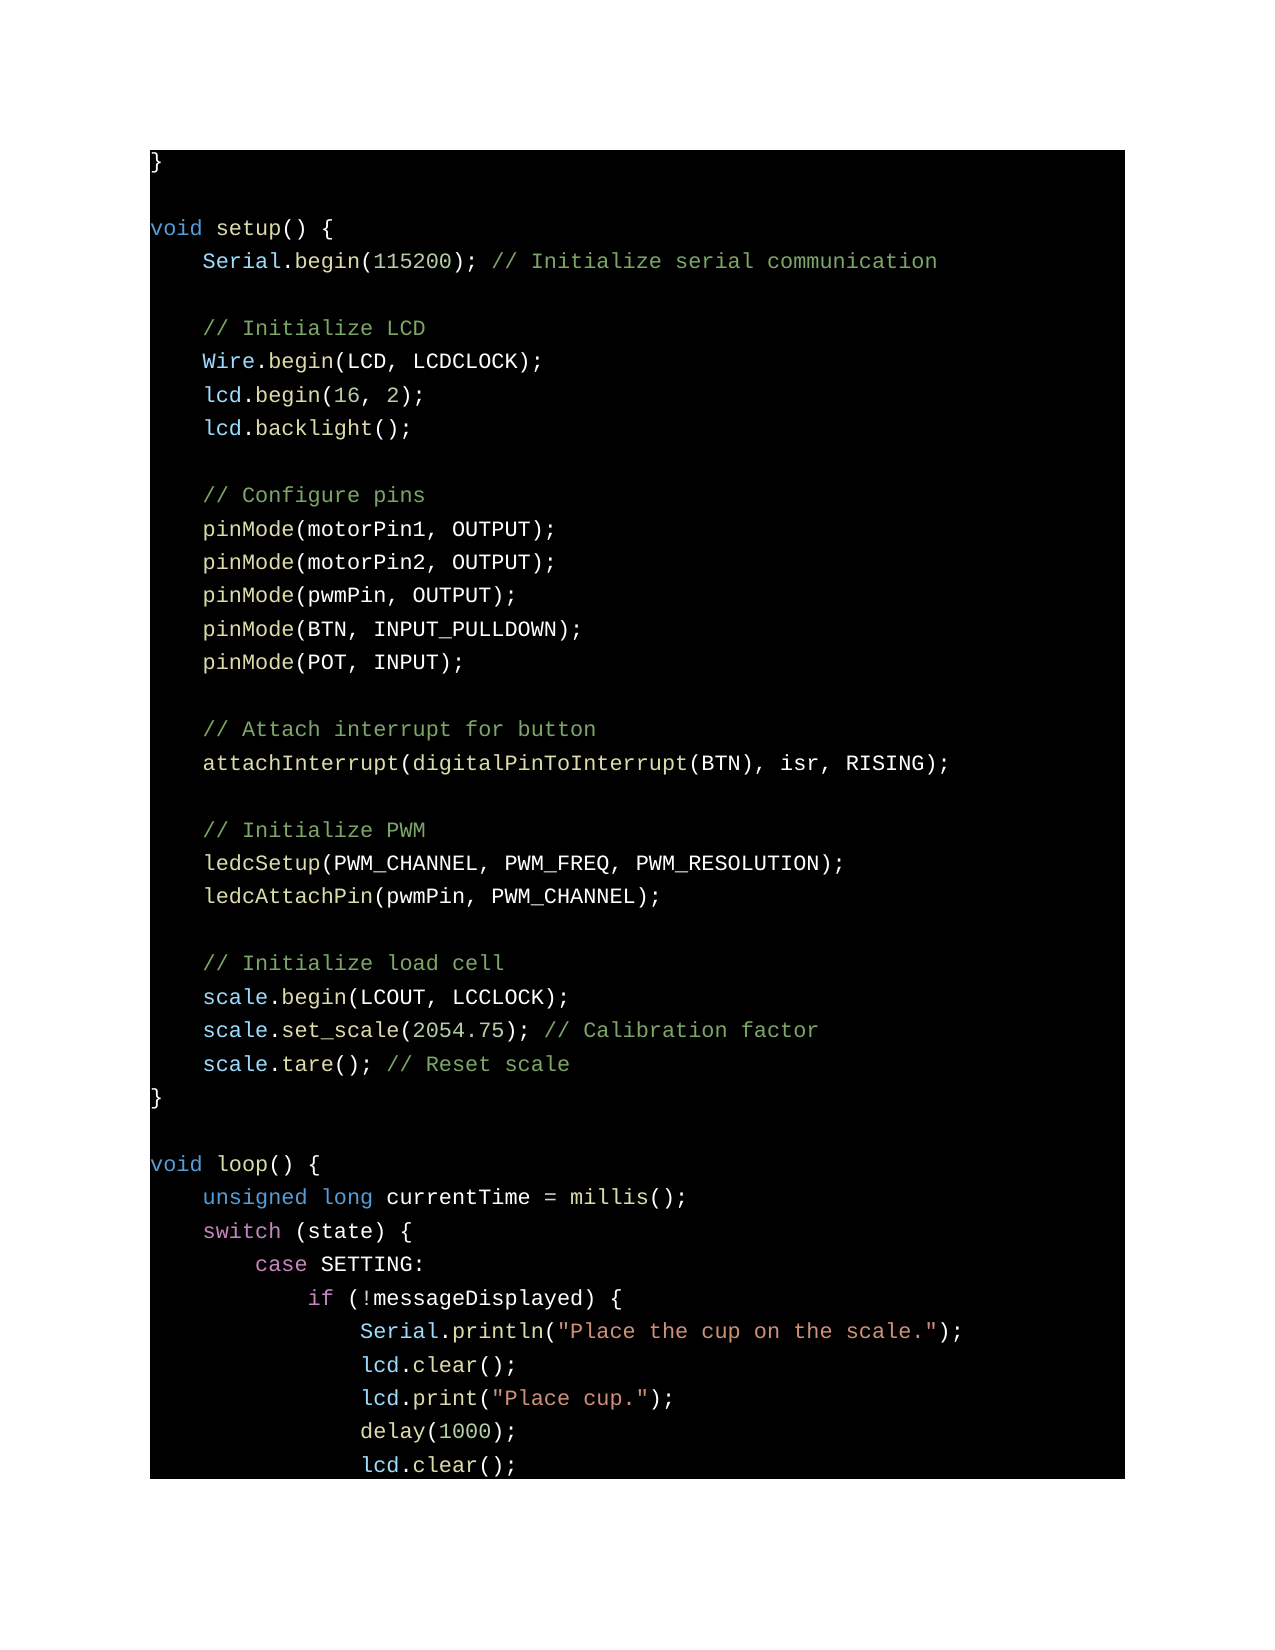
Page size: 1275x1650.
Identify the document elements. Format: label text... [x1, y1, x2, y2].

text pinMode(BTN, INPUT_PULLDOWN); [150, 618, 1125, 643]
text } [150, 150, 1125, 175]
text void setup() { [150, 217, 1125, 242]
text ledcAttachPin(pwmPin, PWM_CHANNEL); [150, 886, 1125, 910]
text Serial.begin(115200); // Initialize serial communication [150, 250, 1125, 275]
text pinMode(motorPin2, OUTPUT); [150, 551, 1125, 576]
text switch (state) { [150, 1220, 1125, 1245]
text scale.begin(LCOUT, LCCLOCK); [150, 986, 1125, 1011]
text lcd.backlight(); [150, 417, 1125, 442]
text void loop() { [150, 1153, 1125, 1178]
text // Initialize LCD [150, 317, 1125, 342]
text // Initialize PWM [150, 819, 1125, 843]
text unsigned long currentTime = millis(); [150, 1187, 1125, 1211]
text ledcSetup(PWM_CHANNEL, PWM_FREQ, PWM_RESOLUTION); [150, 852, 1125, 877]
text scale.tare(); // Reset scale [150, 1053, 1125, 1078]
text pinMode(POT, INPUT); [150, 652, 1125, 676]
text Serial.println("Place the cup on the scale."); [150, 1320, 1125, 1345]
text pinMode(motorPin1, OUTPUT); [150, 518, 1125, 543]
text // Configure pins [150, 484, 1125, 509]
text lcd.clear(); [150, 1454, 1125, 1479]
text lcd.print("Place cup."); [150, 1387, 1125, 1412]
text attachInterrupt(digitalPinToInterrupt(BTN), isr, RISING); [150, 752, 1125, 777]
text // Initialize load cell [150, 952, 1125, 977]
text scale.set_scale(2054.75); // Calibration factor [150, 1019, 1125, 1044]
text lcd.begin(16, 2); [150, 384, 1125, 409]
text // Attach interrupt for button [150, 718, 1125, 743]
text lcd.clear(); [150, 1354, 1125, 1378]
text if (!messageDisplayed) { [150, 1287, 1125, 1312]
text Wire.begin(LCD, LCDCLOCK); [150, 351, 1125, 375]
text pinMode(pwmPin, OUTPUT); [150, 585, 1125, 609]
text case SETTING: [150, 1253, 1125, 1278]
text delay(1000); [150, 1421, 1125, 1445]
text } [150, 1086, 1125, 1111]
